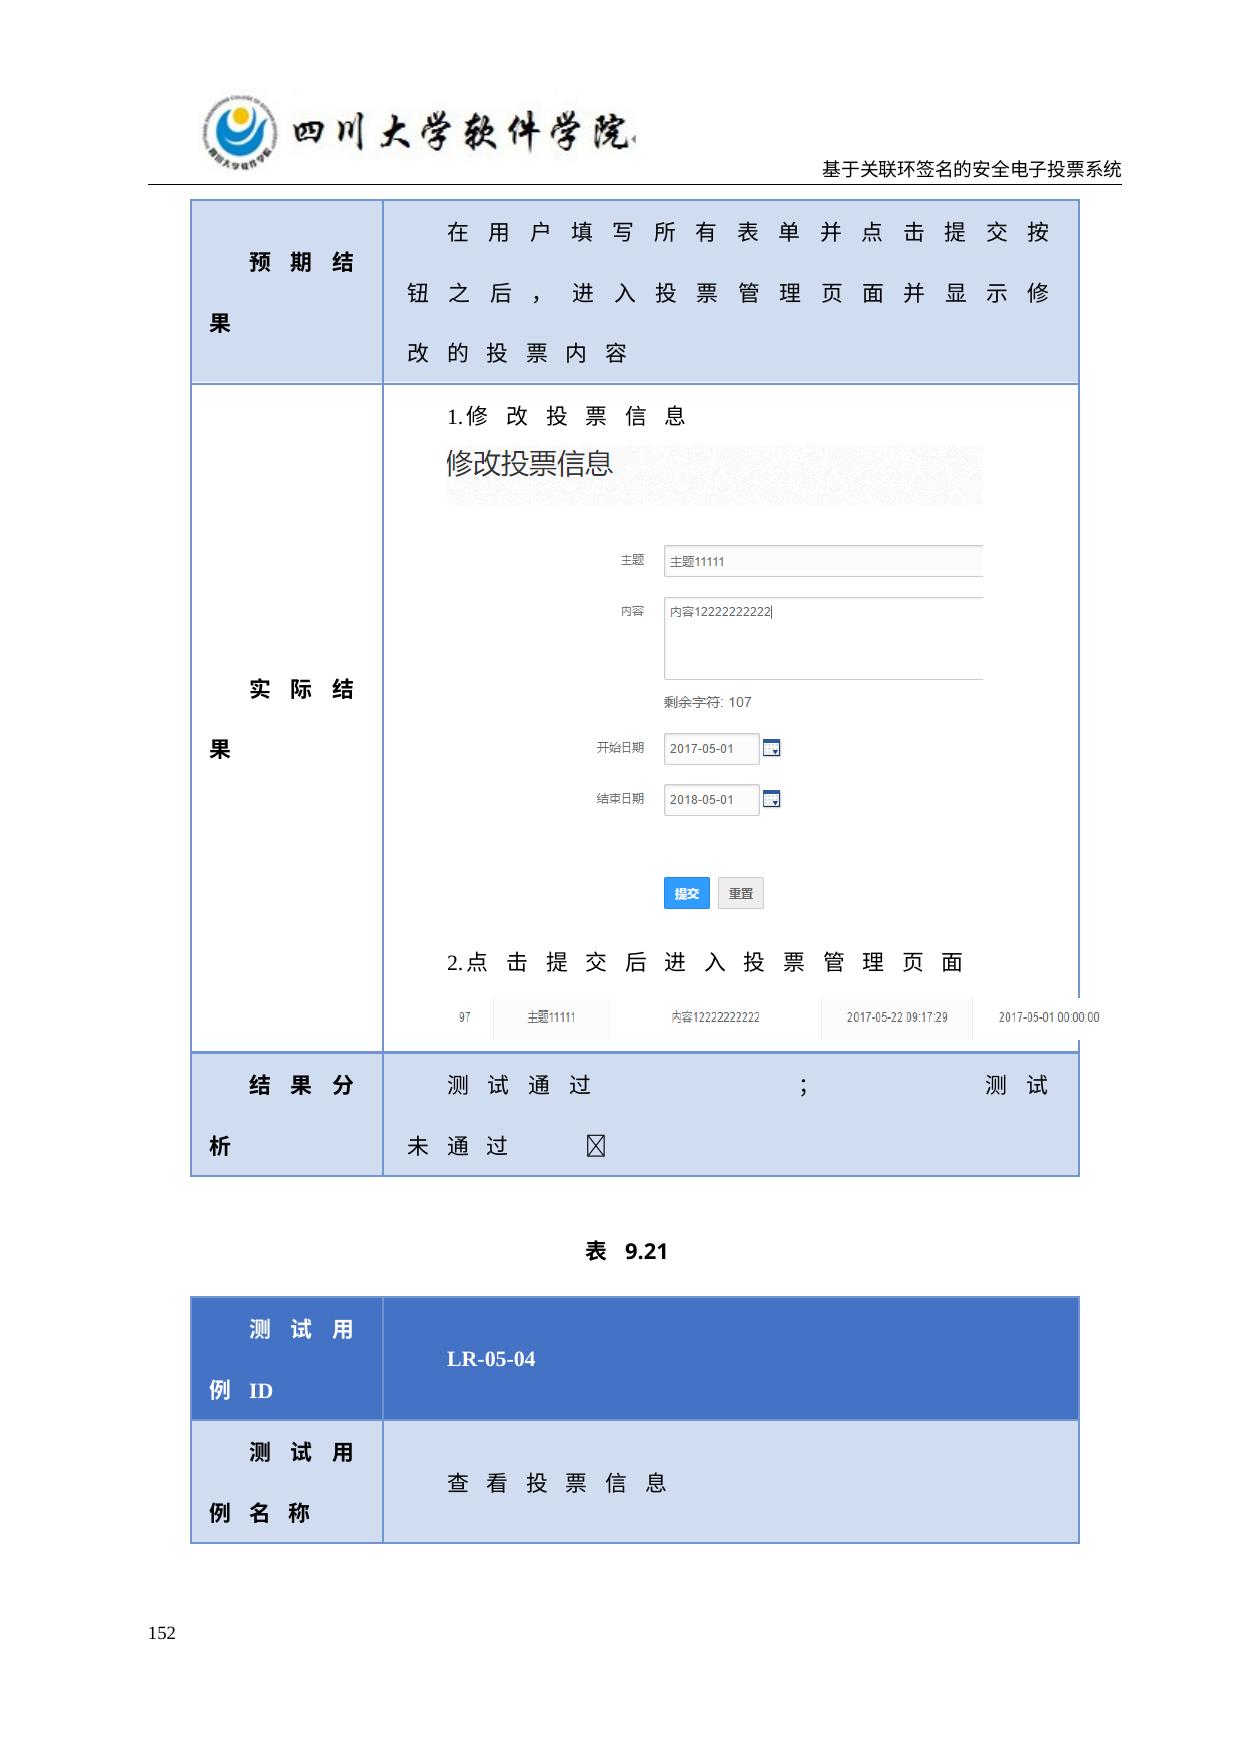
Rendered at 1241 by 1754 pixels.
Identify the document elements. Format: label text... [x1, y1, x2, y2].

table_cell 查看投票信息 [384, 1421, 1078, 1542]
table_cell 1.修改投票信息 2.点击提交后进入投票管理页面 [384, 385, 1078, 1051]
table_cell 在用户填写所有表单并点击提交按钮之后，进入投票管理页面并显示修改的投票内容 [384, 201, 1078, 382]
table_cell 测试用例名称 [192, 1421, 382, 1542]
picture [446, 445, 984, 926]
table_cell 实际结果 [192, 385, 382, 1051]
table_cell 测试通过 ； 测试未通过 [384, 1054, 1078, 1175]
table_cell 结果分析 [192, 1054, 382, 1175]
picture [446, 998, 1121, 1040]
table_header 测试用例ID [192, 1298, 382, 1419]
text 表9.21 [150, 1220, 1120, 1280]
picture [197, 88, 639, 177]
table_header LR-05-04 [384, 1298, 1078, 1419]
table_cell 预期结果 [192, 201, 382, 382]
